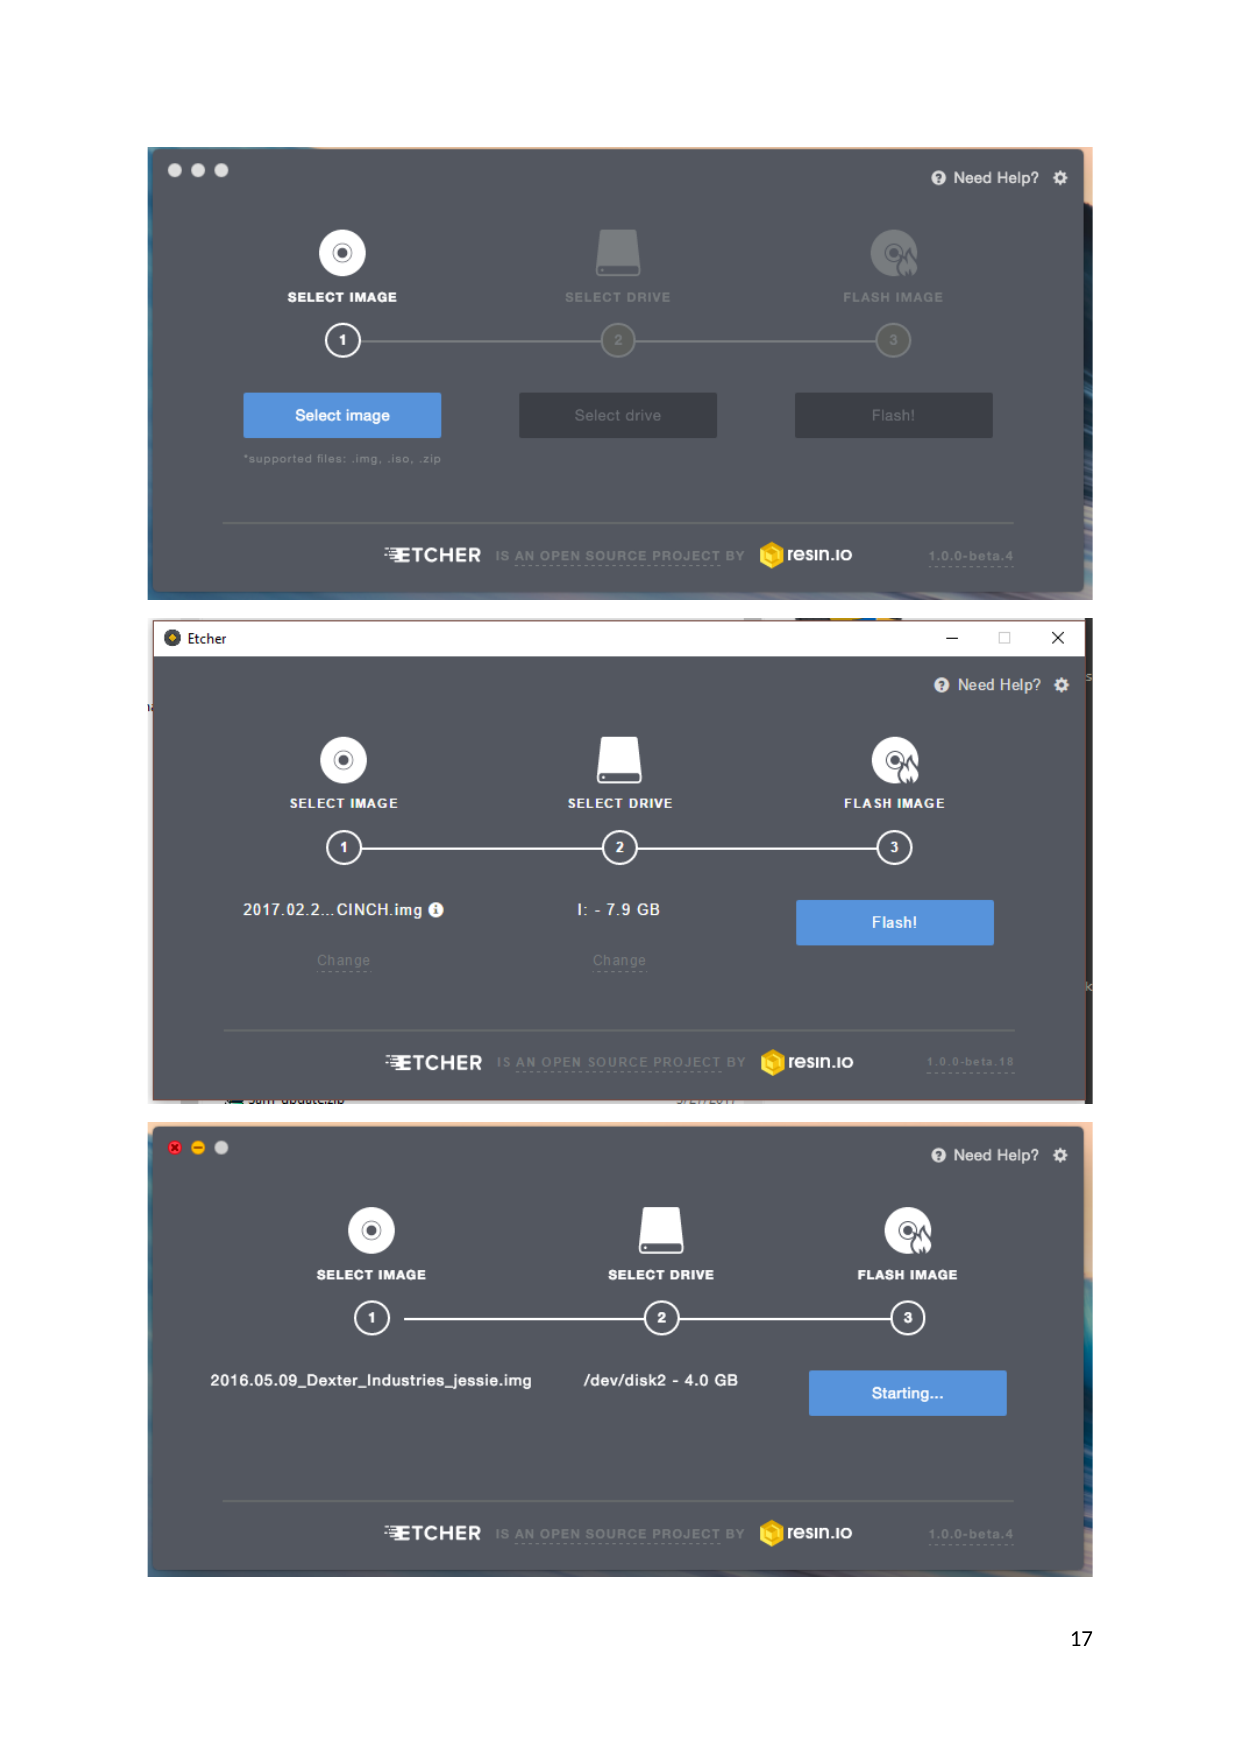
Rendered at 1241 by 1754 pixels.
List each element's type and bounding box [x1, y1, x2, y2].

picture [147, 147, 1093, 600]
picture [147, 1122, 1093, 1577]
picture [147, 618, 1093, 1104]
